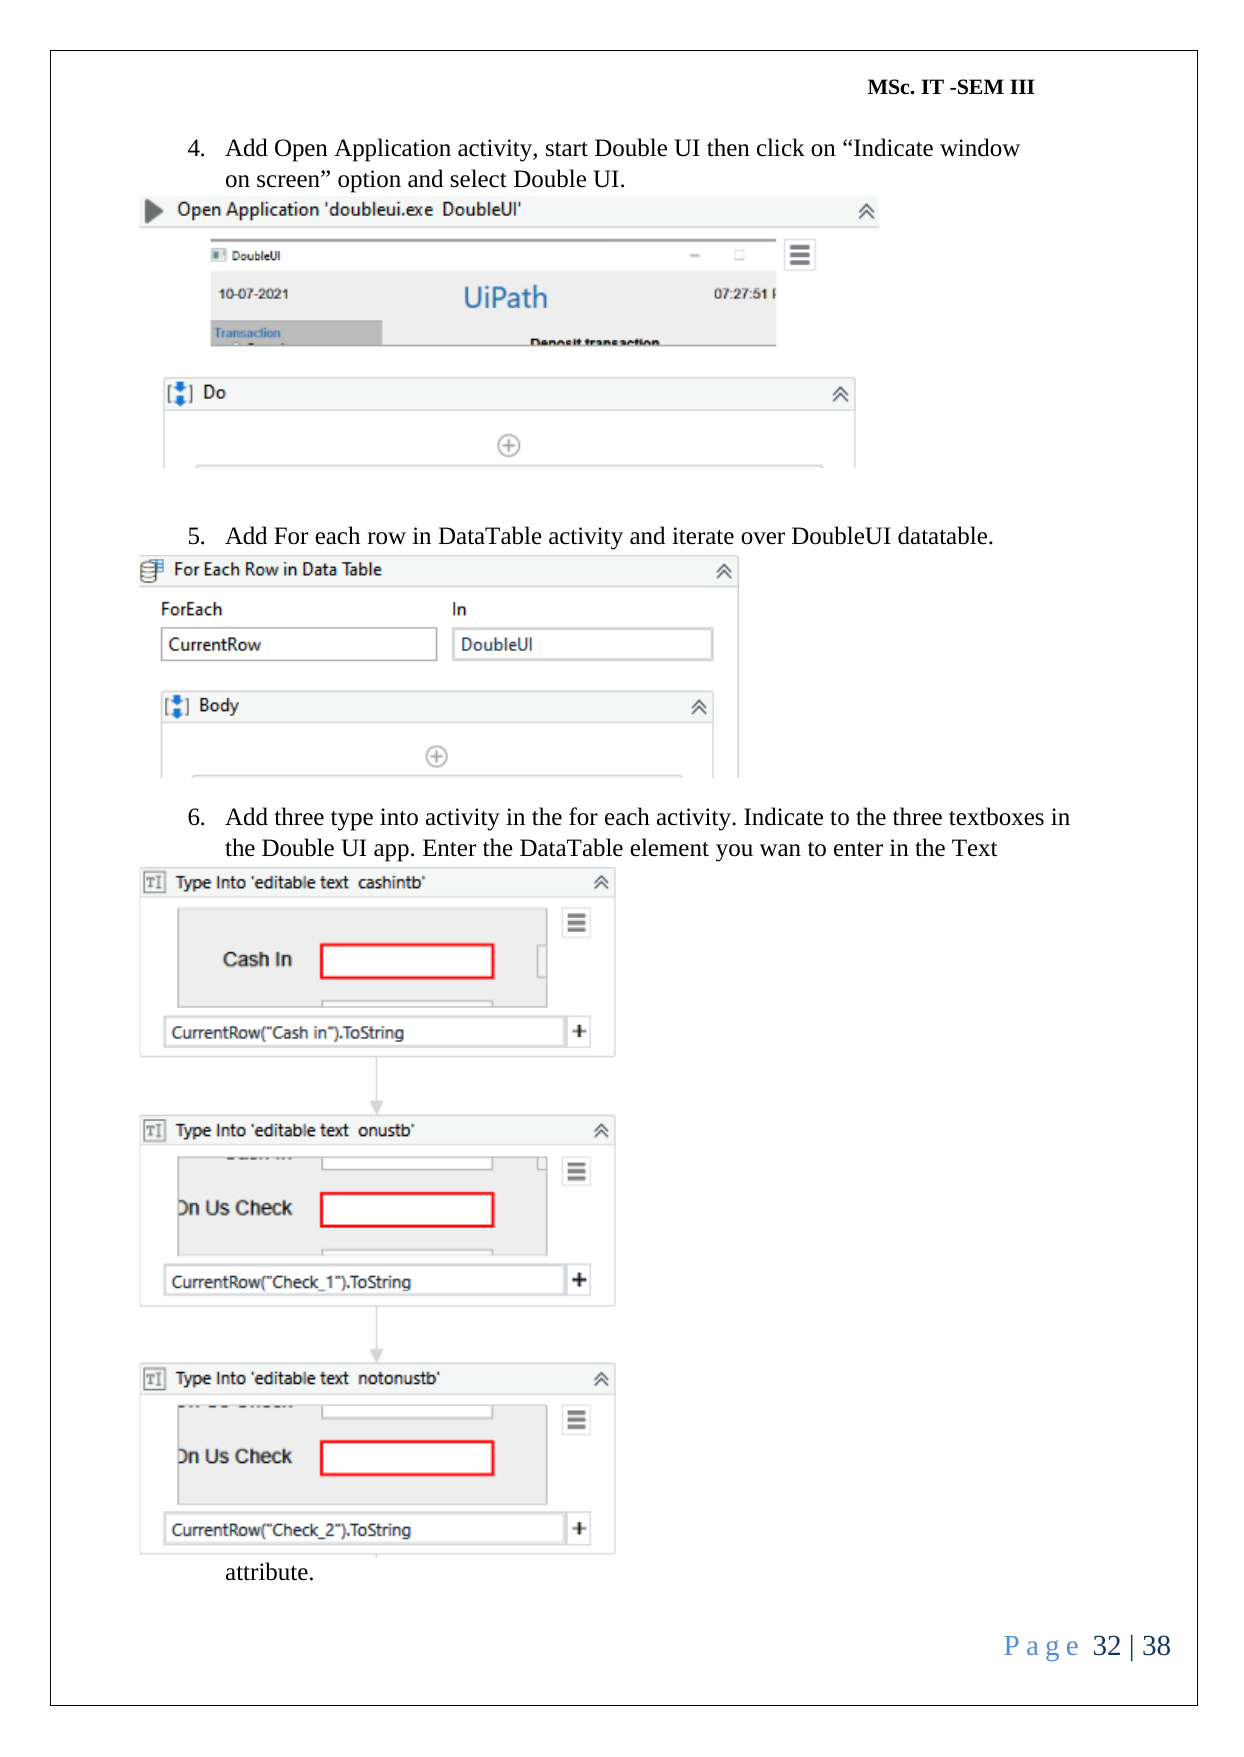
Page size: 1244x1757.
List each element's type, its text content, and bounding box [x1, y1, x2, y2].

picture [139, 555, 739, 778]
picture [139, 867, 616, 1558]
list Add For each row in DataTable activity and iterate over DoubleUI datatable. [187, 521, 1197, 550]
picture [139, 196, 879, 468]
list Add Open Application activity, start Double UI then click on “Indicate window on screen” option and select Double UI. [187, 133, 1048, 193]
